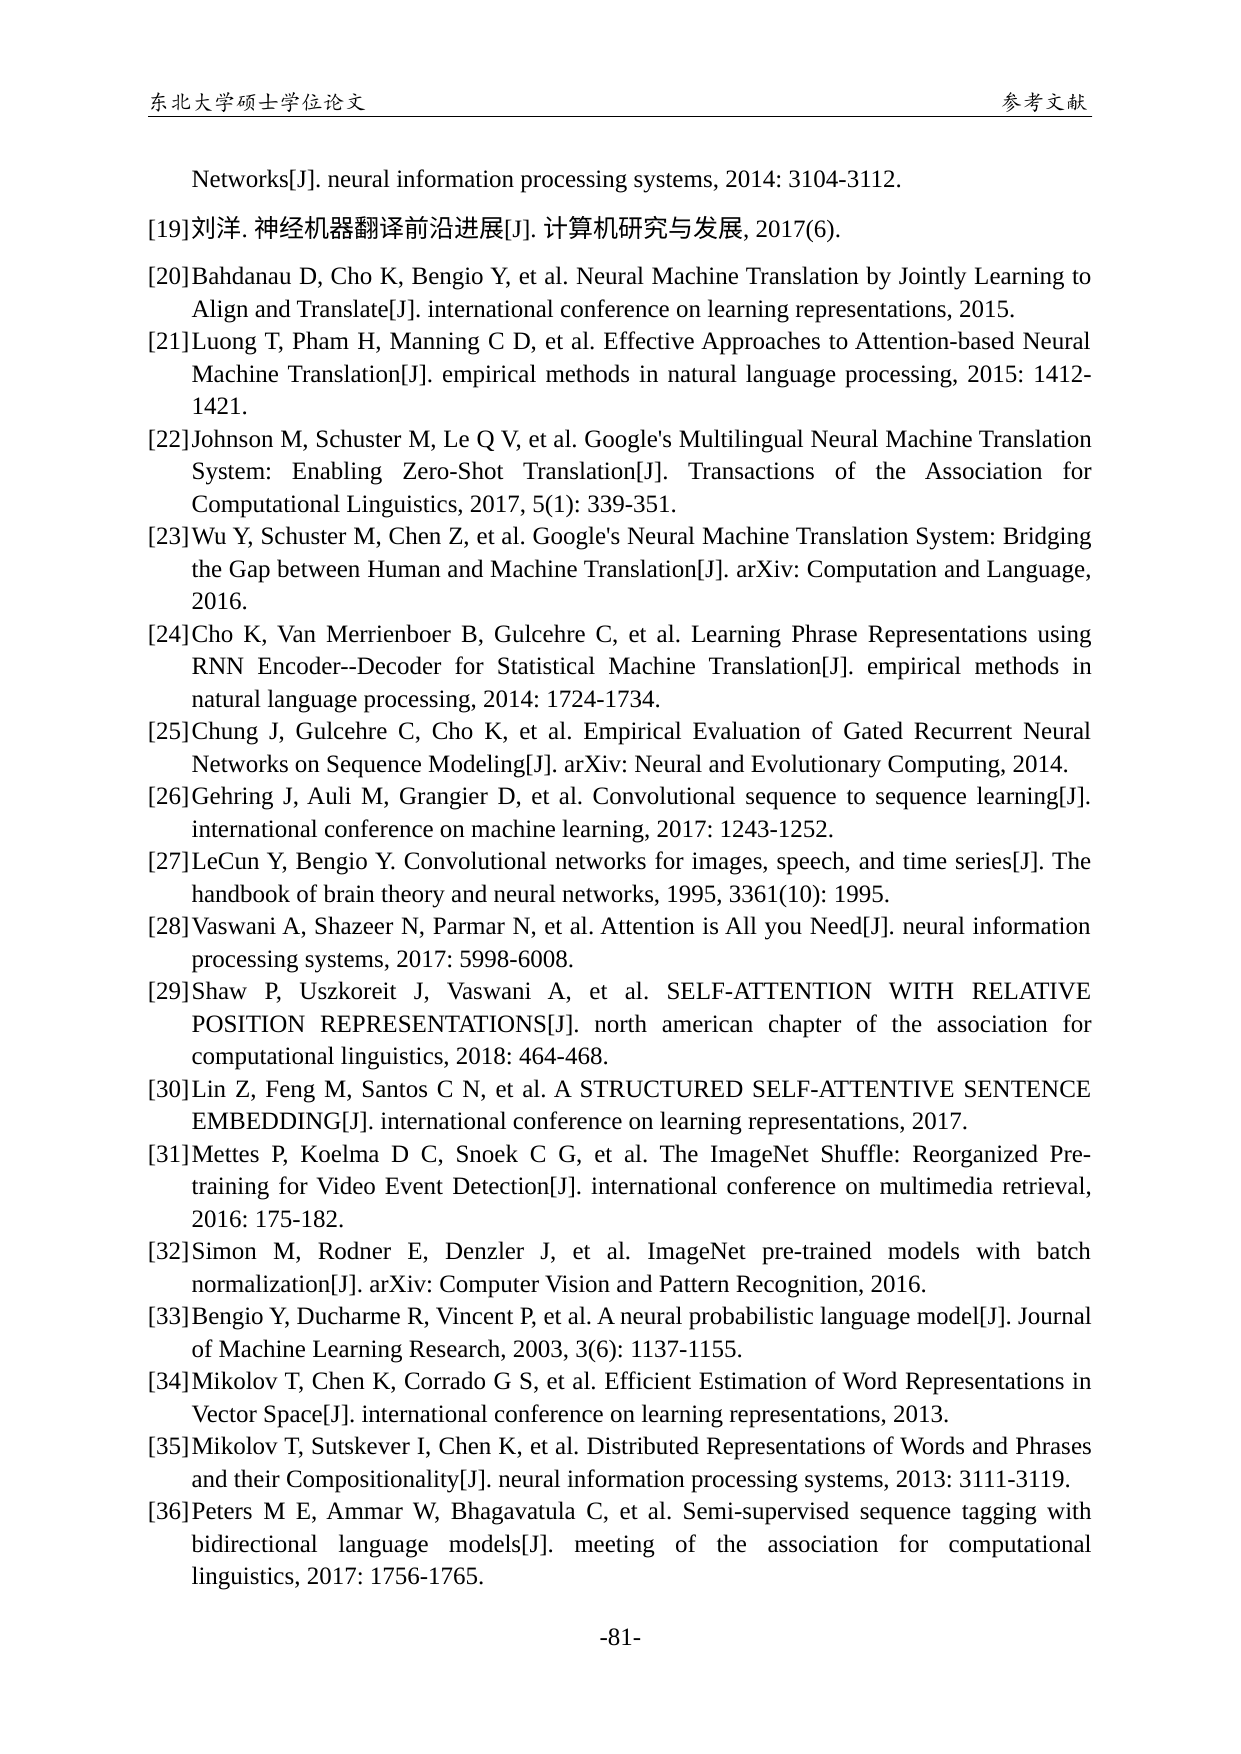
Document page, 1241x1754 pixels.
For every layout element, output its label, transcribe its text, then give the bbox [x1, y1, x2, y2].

list Shaw P, Uszkoreit J, Vaswani A, et al. SELF-ATTENTION WITH RELATIVE POSITION REPRESENTATIONS[J]. north american chapter of the association for computational linguistics, 2018: 464-468. [148, 974, 1092, 1072]
list Johnson M, Schuster M, Le Q V, et al. Google's Multilingual Neural Machine Translation System: Enabling Zero-Shot Translation[J]. Transactions of the Association for Computational Linguistics, 2017, 5(1): 339-351. [148, 422, 1092, 519]
list Chung J, Gulcehre C, Cho K, et al. Empirical Evaluation of Gated Recurrent Neural Networks on Sequence Modeling[J]. arXiv: Neural and Evolutionary Computing, 2014. [148, 714, 1092, 779]
list Gehring J, Auli M, Grangier D, et al. Convolutional sequence to sequence learning[J]. international conference on machine learning, 2017: 1243-1252. [148, 779, 1092, 844]
list Cho K, Van Merrienboer B, Gulcehre C, et al. Learning Phrase Representations using RNN Encoder--Decoder for Statistical Machine Translation[J]. empirical methods in natural language processing, 2014: 1724-1734. [148, 617, 1092, 714]
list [148, 162, 1092, 194]
list LeCun Y, Bengio Y. Convolutional networks for images, speech, and time series[J]. The handbook of brain theory and neural networks, 1995, 3361(10): 1995. [148, 844, 1092, 909]
list Lin Z, Feng M, Santos C N, et al. A STRUCTURED SELF-ATTENTIVE SENTENCE EMBEDDING[J]. international conference on learning representations, 2017. [148, 1072, 1092, 1137]
list Luong T, Pham H, Manning C D, et al. Effective Approaches to Attention-based Neural Machine Translation[J]. empirical methods in natural language processing, 2015: 1412-1421. [148, 324, 1092, 422]
list 刘洋. 神经机器翻译前沿进展[J]. 计算机研究与发展, 2017(6). [148, 194, 1092, 259]
list Mettes P, Koelma D C, Snoek C G, et al. The ImageNet Shuffle: Reorganized Pre-training for Video Event Detection[J]. international conference on multimedia retrieval, 2016: 175-182. [148, 1137, 1092, 1234]
list Bahdanau D, Cho K, Bengio Y, et al. Neural Machine Translation by Jointly Learning to Align and Translate[J]. international conference on learning representations, 2015. [148, 259, 1092, 324]
list Simon M, Rodner E, Denzler J, et al. ImageNet pre-trained models with batch normalization[J]. arXiv: Computer Vision and Pattern Recognition, 2016. [148, 1234, 1092, 1299]
list Mikolov T, Chen K, Corrado G S, et al. Efficient Estimation of Word Representations in Vector Space[J]. international conference on learning representations, 2013. [148, 1364, 1092, 1429]
list Mikolov T, Sutskever I, Chen K, et al. Distributed Representations of Words and Phrases and their Compositionality[J]. neural information processing systems, 2013: 3111-3119. [148, 1429, 1092, 1494]
list Vaswani A, Shazeer N, Parmar N, et al. Attention is All you Need[J]. neural information processing systems, 2017: 5998-6008. [148, 909, 1092, 974]
list Bengio Y, Ducharme R, Vincent P, et al. A neural probabilistic language model[J]. Journal of Machine Learning Research, 2003, 3(6): 1137-1155. [148, 1299, 1092, 1364]
list Peters M E, Ammar W, Bhagavatula C, et al. Semi-supervised sequence tagging with bidirectional language models[J]. meeting of the association for computational linguistics, 2017: 1756-1765. [148, 1494, 1092, 1592]
list Wu Y, Schuster M, Chen Z, et al. Google's Neural Machine Translation System: Bridging the Gap between Human and Machine Translation[J]. arXiv: Computation and Language, 2016. [148, 519, 1092, 617]
